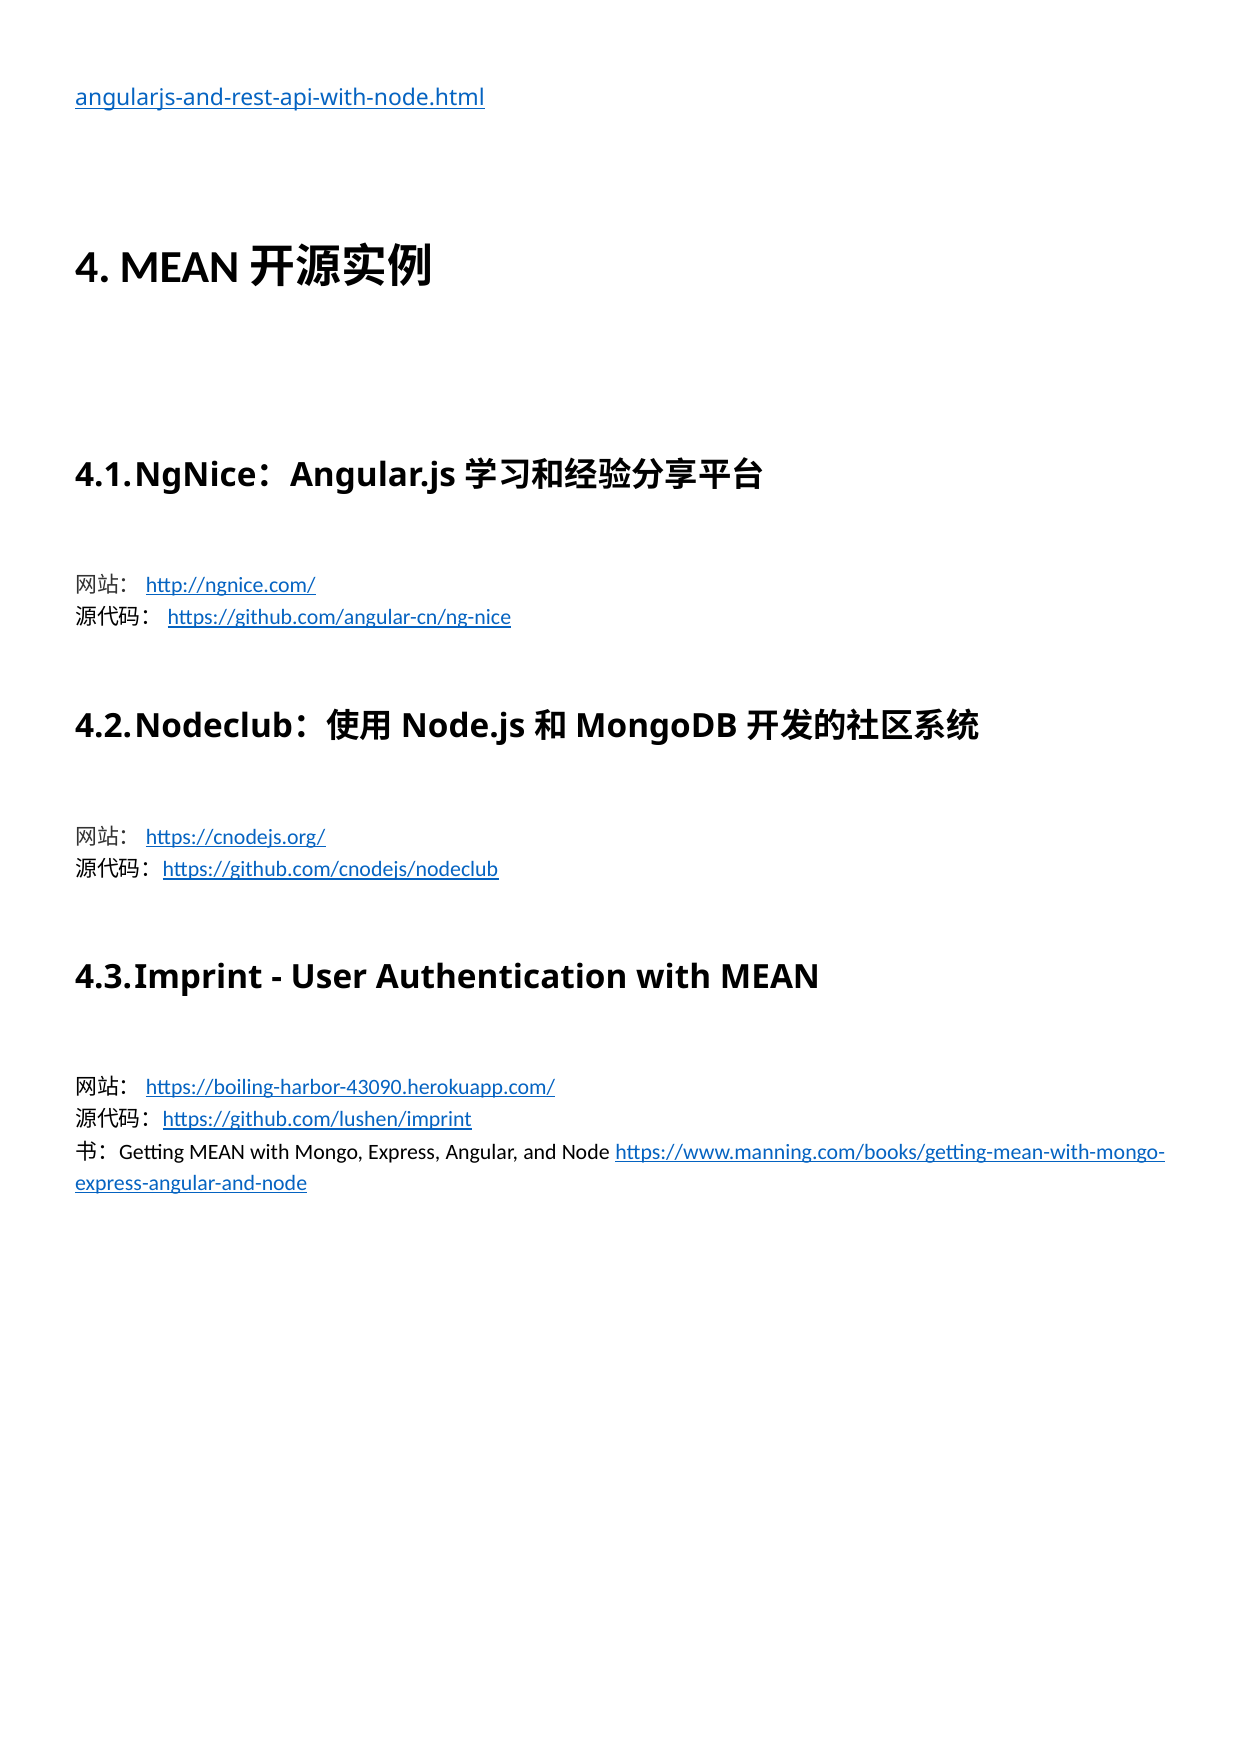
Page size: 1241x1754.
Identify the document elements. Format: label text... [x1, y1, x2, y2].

text 网站： https://cnodejs.org/ [75, 818, 1165, 851]
text 源代码：https://github.com/cnodejs/nodeclub [75, 851, 1165, 883]
text 源代码：https://github.com/lushen/imprint [75, 1101, 1165, 1133]
text 源代码： https://github.com/angular-cn/ng-nice [75, 599, 1165, 631]
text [75, 81, 1165, 113]
subtitle Imprint - User Authentication with MEAN [75, 943, 1165, 1008]
subtitle MEAN 开源实例 [75, 214, 1165, 311]
text 网站： http://ngnice.com/ [75, 566, 1165, 599]
text 网站： https://boiling-harbor-43090.herokuapp.com/ [75, 1068, 1165, 1101]
subtitle Nodeclub：使用 Node.js 和 MongoDB 开发的社区系统 [75, 691, 1165, 756]
subtitle NgNice：Angular.js 学习和经验分享平台 [75, 439, 1165, 504]
text 书：Getting MEAN with Mongo, Express, Angular, and Node https://www.manning.com/books/getting-mean-with-mongo-express-angular-and-node [75, 1133, 1165, 1198]
